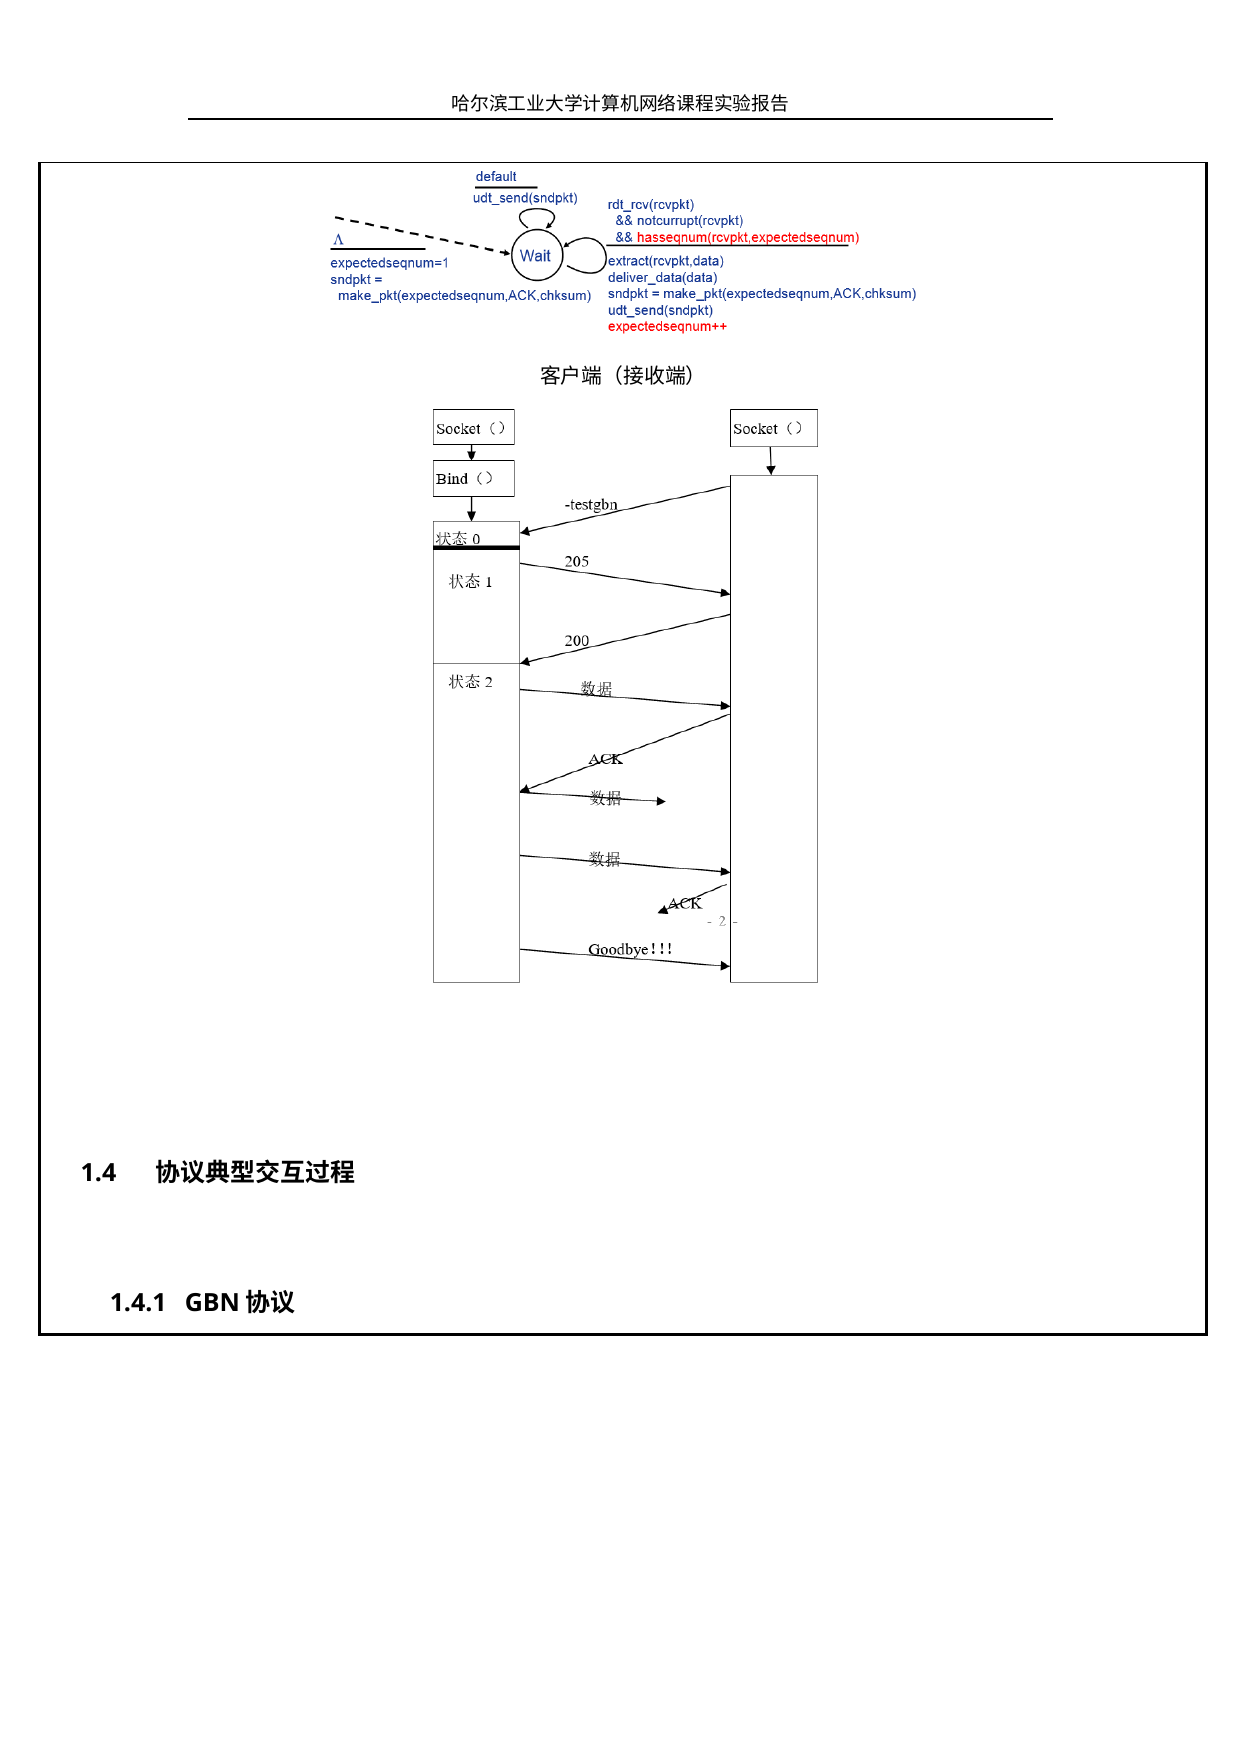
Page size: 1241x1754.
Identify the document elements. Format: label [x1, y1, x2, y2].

table_cell [41, 163, 1205, 1333]
picture [411, 390, 835, 994]
picture [327, 163, 919, 336]
